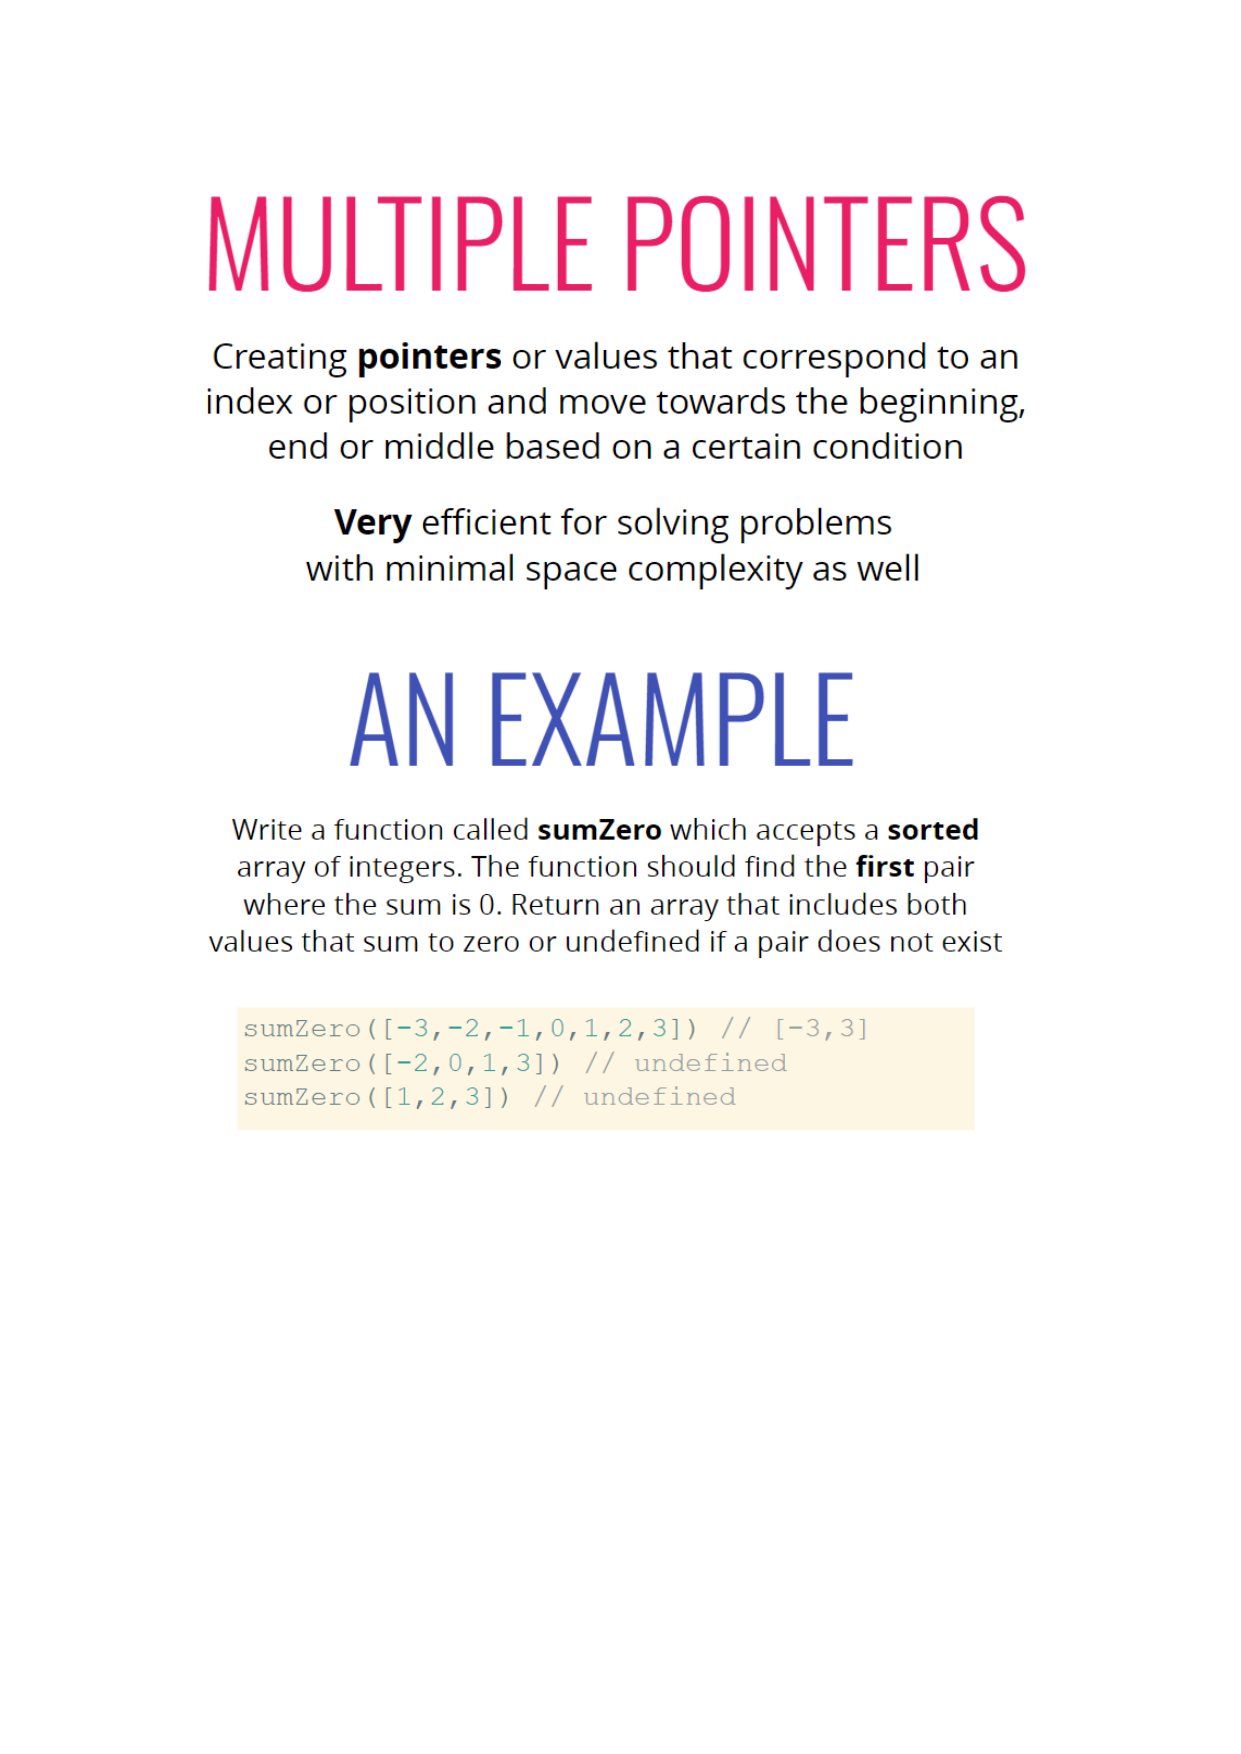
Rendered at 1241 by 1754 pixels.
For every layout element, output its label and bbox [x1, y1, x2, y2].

picture [150, 631, 1091, 1170]
picture [150, 150, 1091, 629]
